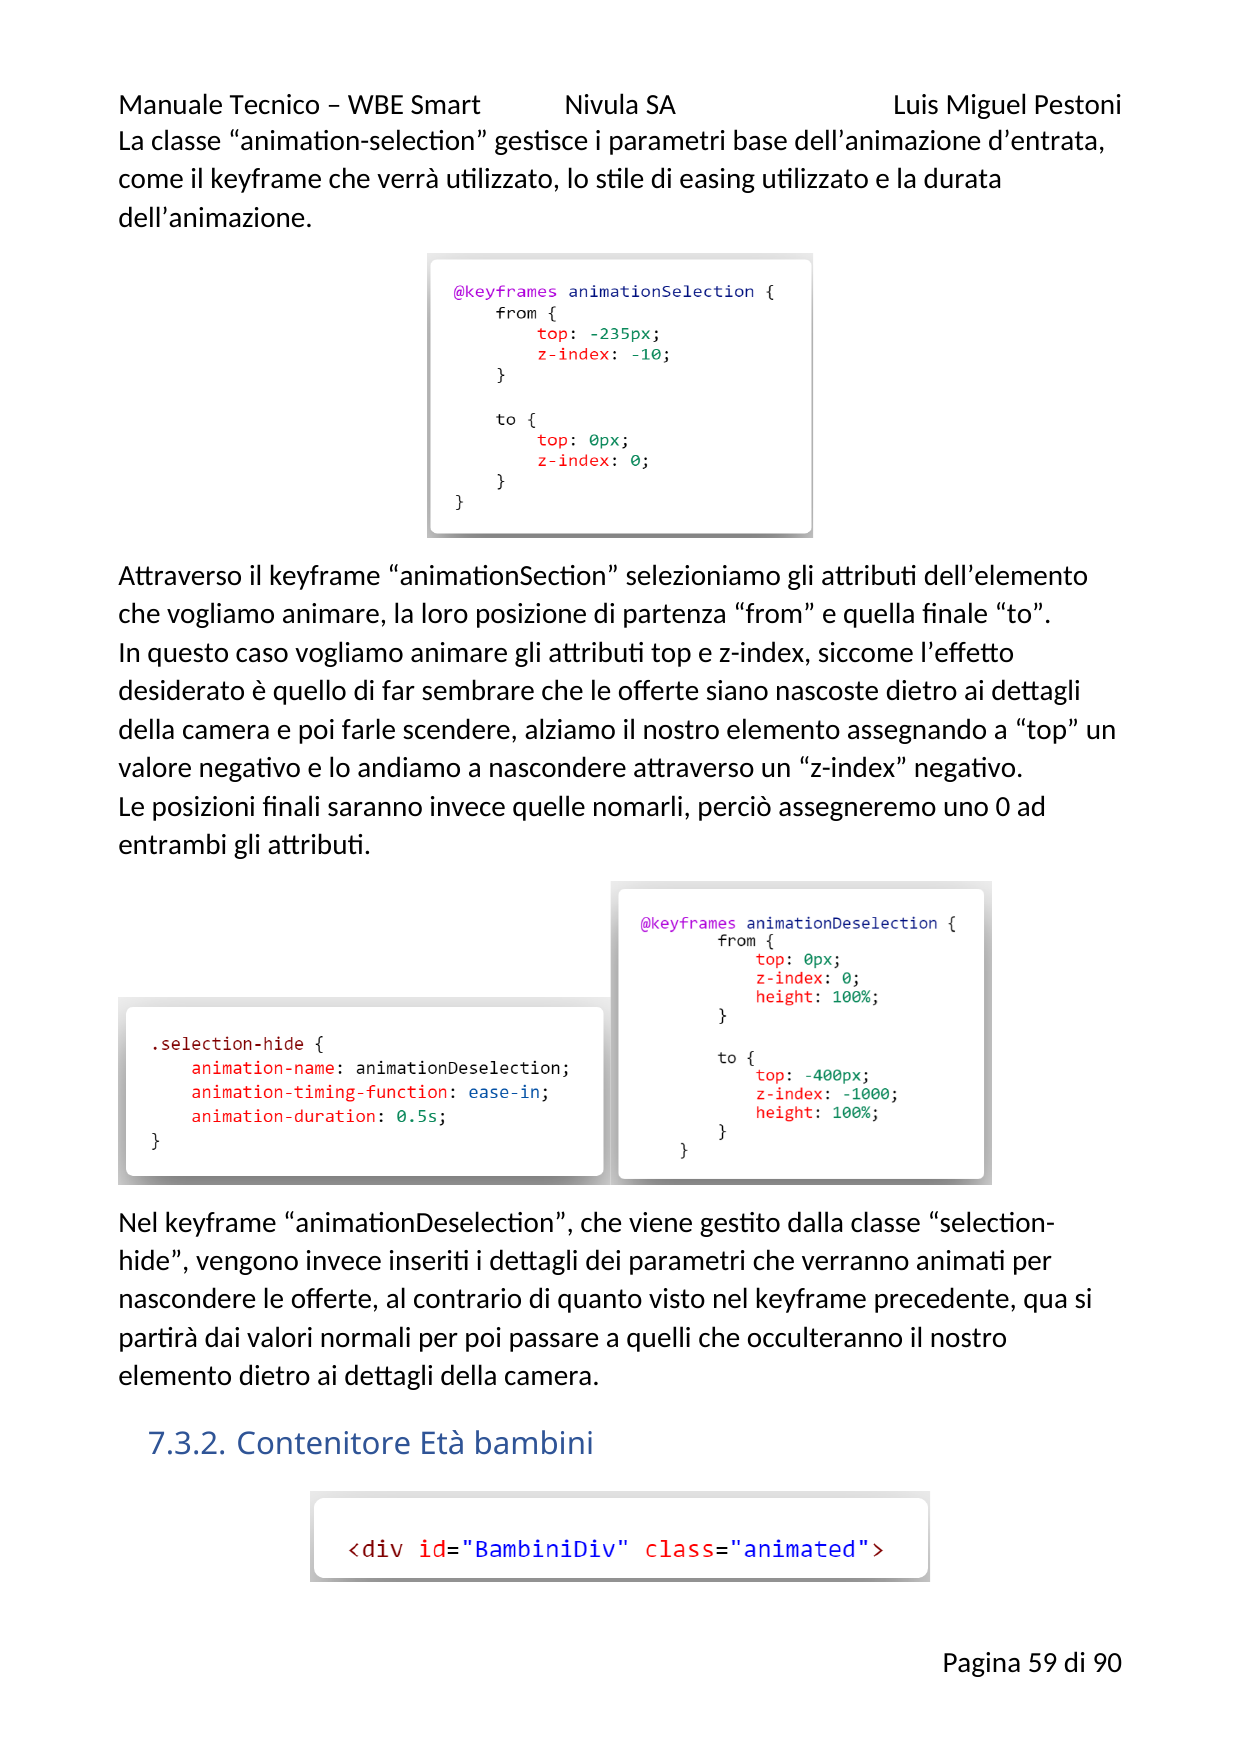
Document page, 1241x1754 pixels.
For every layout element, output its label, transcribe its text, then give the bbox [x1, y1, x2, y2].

picture [310, 1491, 930, 1582]
text La classe “animation-selection” gestisce i parametri base dell’animazione d’entrata, come il keyframe che verrà utilizzato, lo stile di easing utilizzato e la durata dell’animazione. [118, 122, 1122, 234]
text Nel keyframe “animationDeselection”, che viene gestito dalla classe “selection-hide”, vengono invece inseriti i dettagli dei parametri che verranno animati per nascondere le offerte, al contrario di quanto visto nel keyframe precedente, qua si partirà dai valori normali per poi passare a quelli che occulteranno il nostro elemento dietro ai dettagli della camera. [118, 1204, 1122, 1393]
text Attraverso il keyframe “animationSection” selezioniamo gli attributi dell’elemento che vogliamo animare, la loro posizione di partenza “from” e quella finale “to”. In questo caso vogliamo animare gli attributi top e z-index, siccome l’effetto desiderato è quello di far sembrare che le offerte siano nascoste dietro ai dettagli della camera e poi farle scendere, alziamo il nostro elemento assegnando a “top” un valore negativo e lo andiamo a nascondere attraverso un “z-index” negativo. Le posizioni finali saranno invece quelle nomarli, perciò assegneremo uno 0 ad entrambi gli attributi. [118, 557, 1122, 862]
subtitle Contenitore Età bambini [148, 1421, 1122, 1463]
picture [427, 253, 814, 538]
picture [118, 881, 992, 1185]
